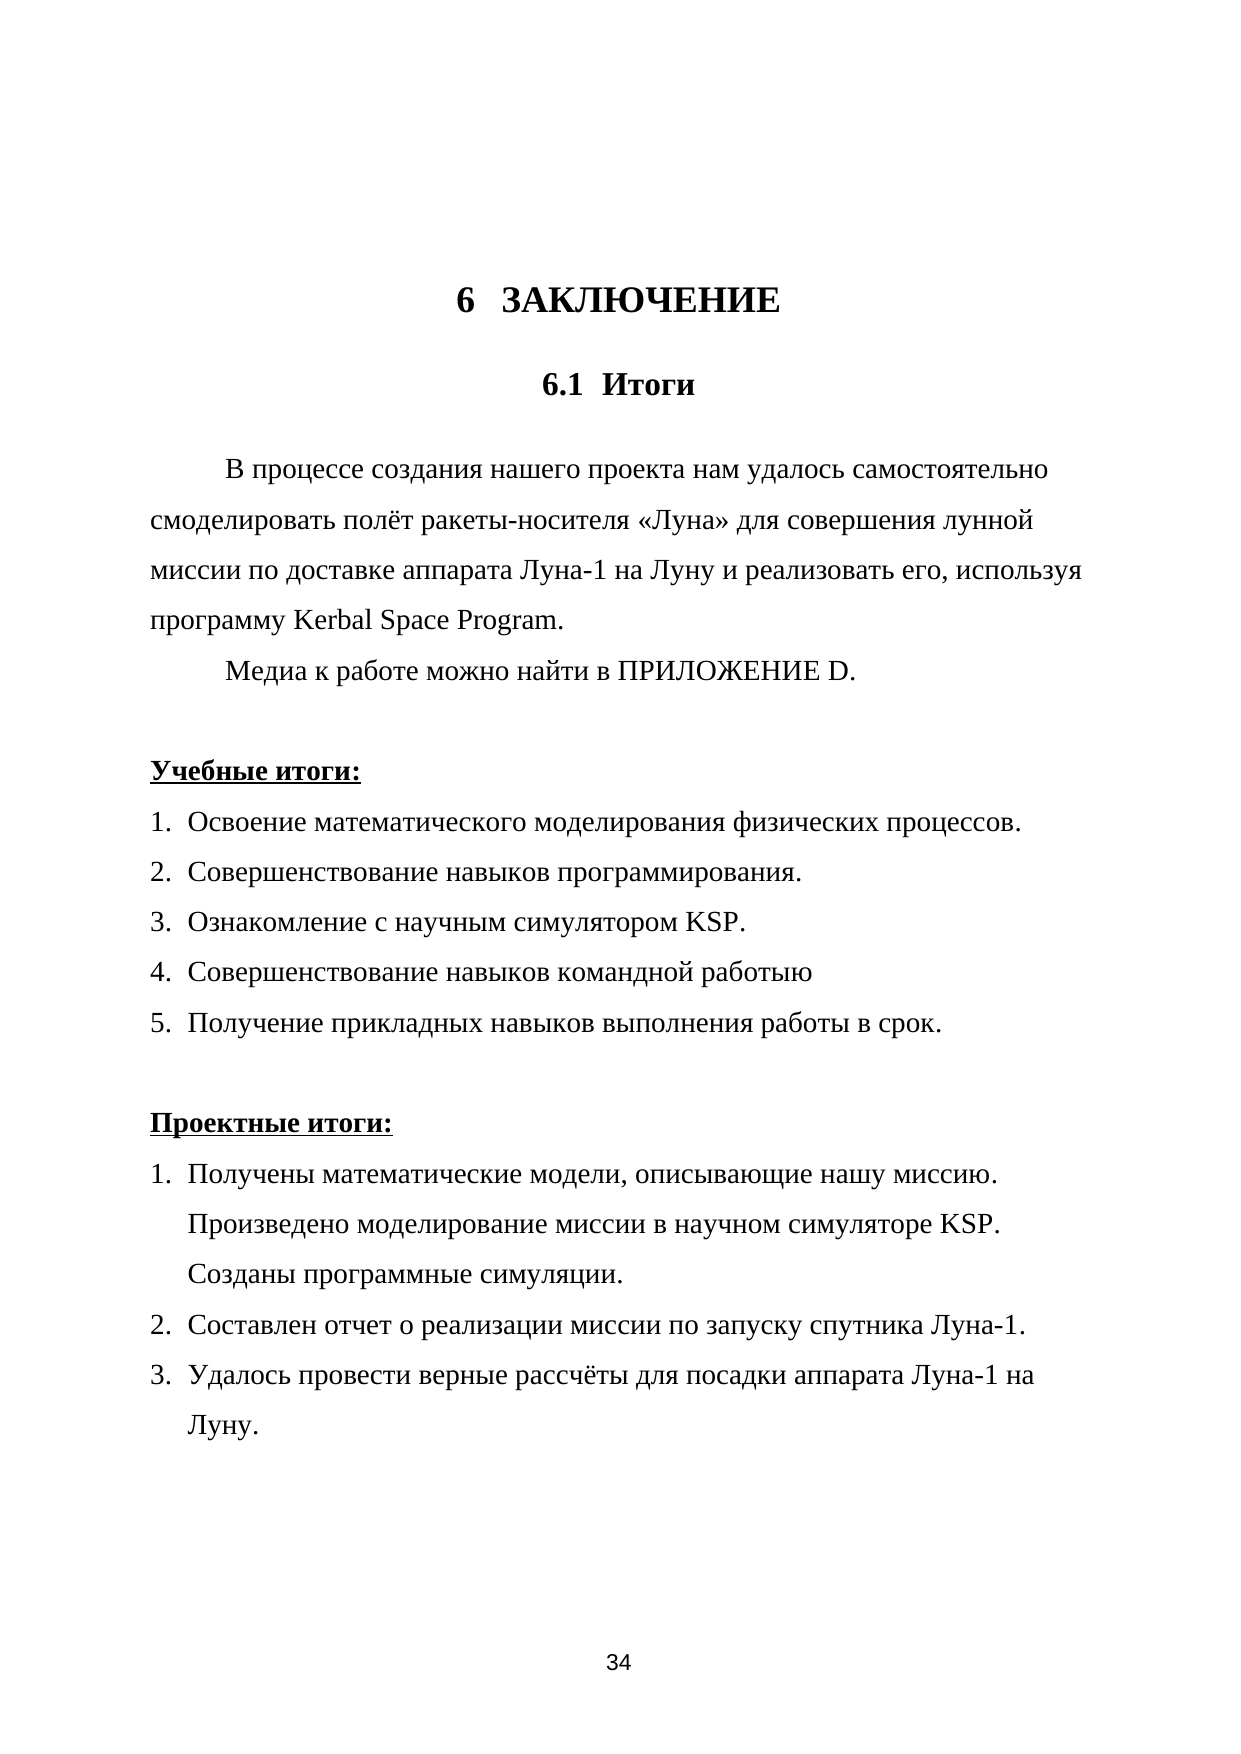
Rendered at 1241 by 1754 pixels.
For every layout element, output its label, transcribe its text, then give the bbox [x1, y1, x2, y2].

list Совершенствование навыков программирования. [150, 854, 1087, 887]
list Получены математические модели, описывающие нашу миссию. Произведено моделирование миссии в научном симуляторе KSP. Созданы программные симуляции. [150, 1156, 1087, 1290]
list Получение прикладных навыков выполнения работы в срок. [150, 1005, 1087, 1038]
subtitle Итоги [150, 365, 1087, 403]
list Ознакомление с научным симулятором KSP. [150, 904, 1087, 938]
list Удалось провести верные рассчёты для посадки аппарата Луна-1 на Луну. [150, 1357, 1087, 1441]
list Составлен отчет о реализации миссии по запуску спутника Луна-1. [150, 1307, 1087, 1340]
text Медиа к работе можно найти в приложении D. [150, 653, 1087, 686]
text Проектные итоги: [150, 1106, 1087, 1139]
subtitle ЗАКЛЮЧЕНИЕ [150, 278, 1087, 321]
text Учебные итоги: [150, 753, 1087, 787]
list Освоение математического моделирования физических процессов. [150, 804, 1087, 837]
list Совершенствование навыков командной работыю [150, 954, 1087, 988]
text В процессе создания нашего проекта нам удалось самостоятельно смоделировать полёт ракеты-носителя «Луна» для совершения лунной миссии по доставке аппарата Луна-1 на Луну и реализовать его, используя программу Kerbal Space Program. [150, 451, 1087, 636]
